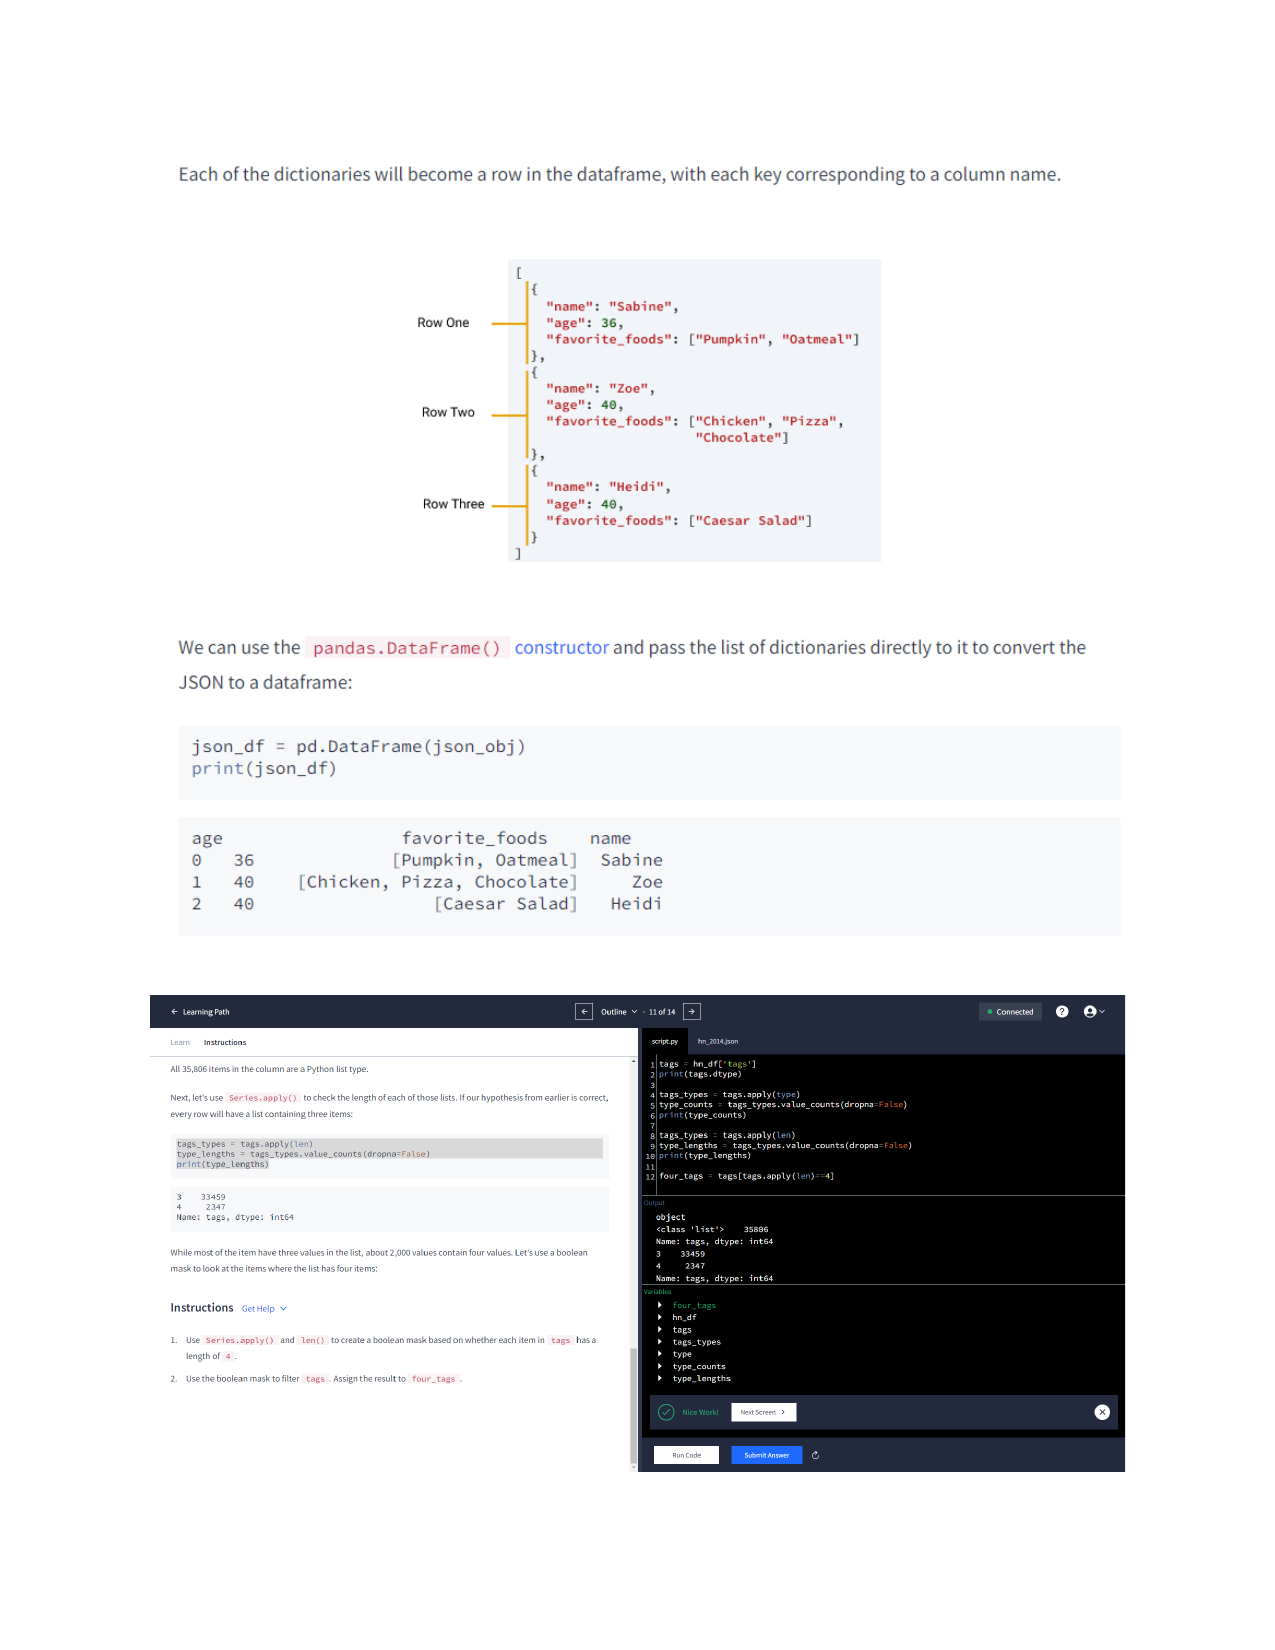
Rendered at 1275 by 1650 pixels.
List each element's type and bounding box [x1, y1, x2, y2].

picture [150, 995, 1125, 1472]
picture [150, 150, 1125, 940]
